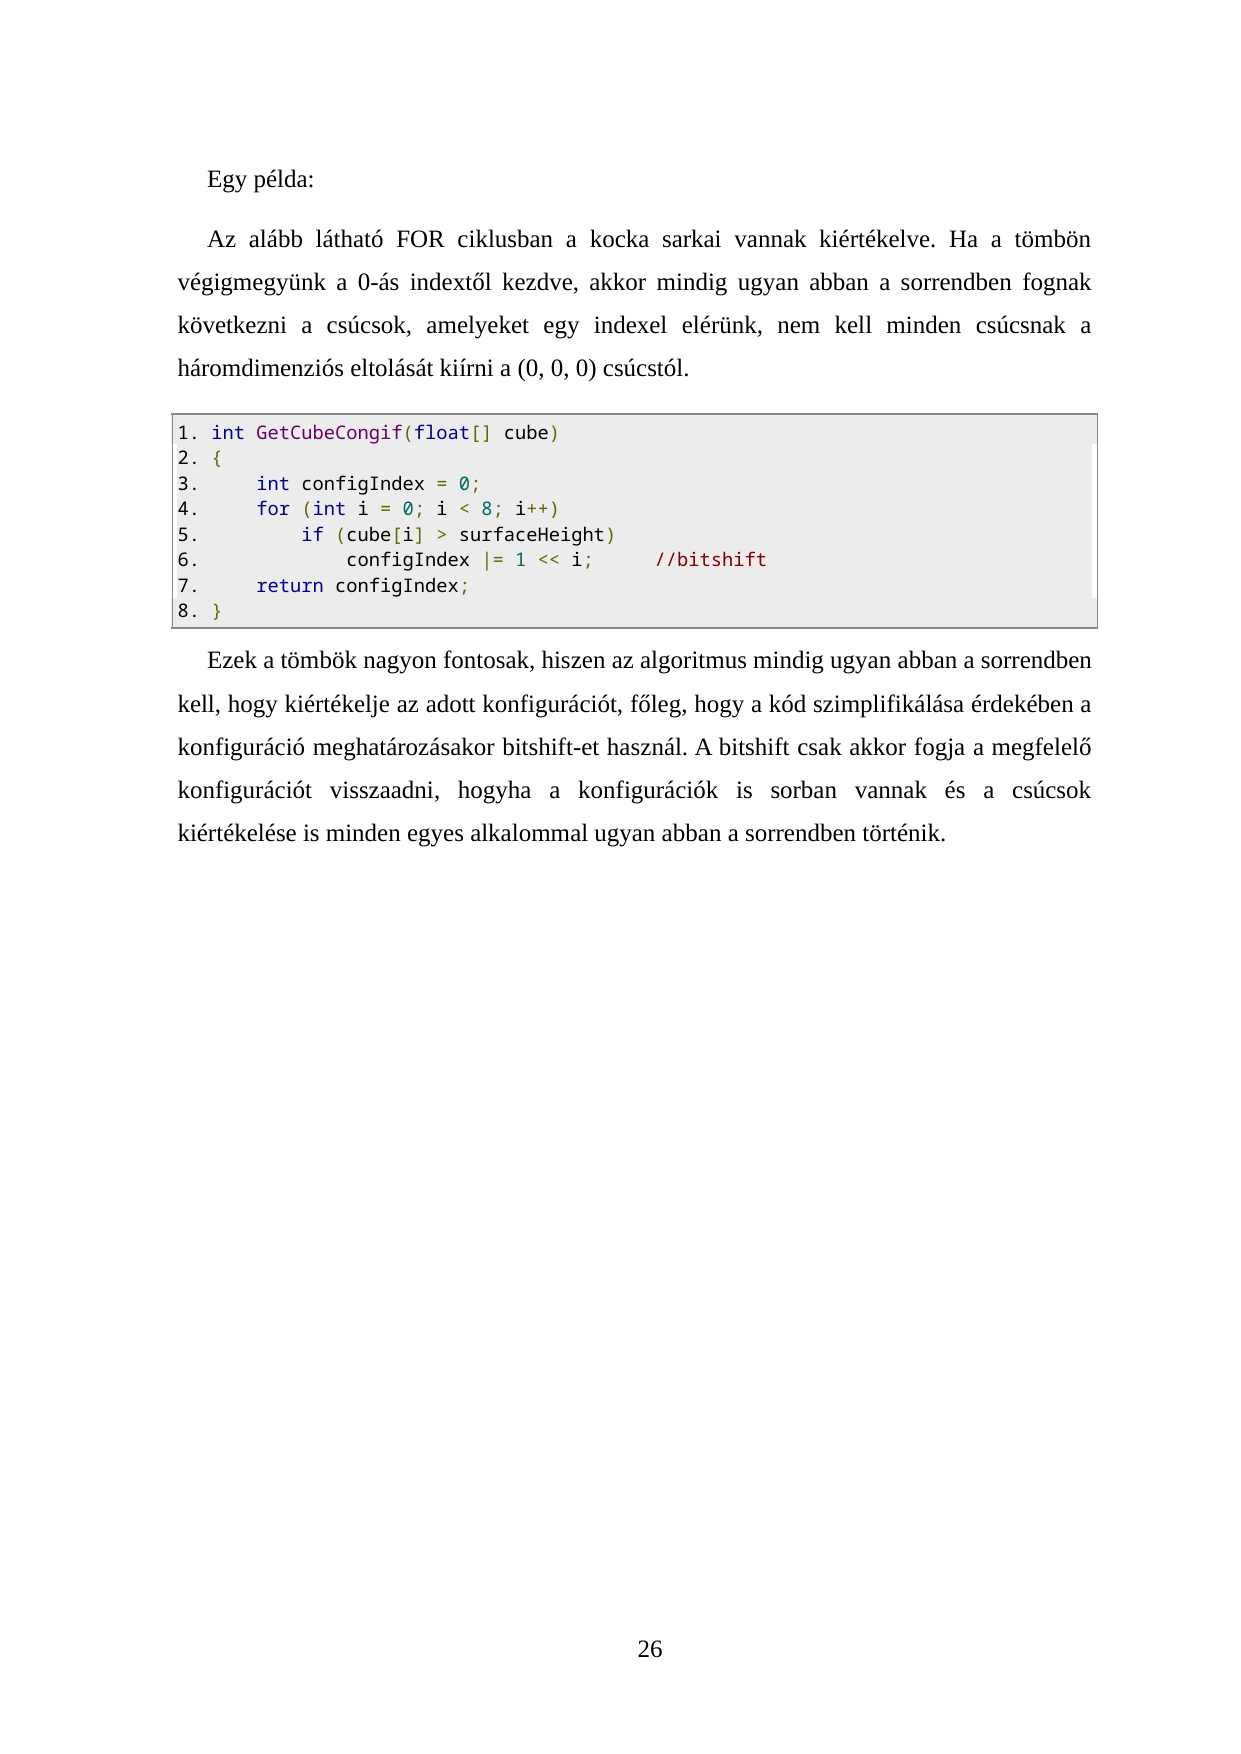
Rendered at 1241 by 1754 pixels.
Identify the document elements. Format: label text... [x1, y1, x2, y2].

text 6. configIndex |= 1 << i; //bitshift [177, 547, 1092, 572]
text 1. int GetCubeCongif(float[] cube) [173, 415, 1097, 444]
text 4. for (int i = 0; i < 8; i++) [177, 496, 1092, 521]
text Egy példa: [177, 164, 1092, 193]
text 7. return configIndex; [177, 572, 1092, 592]
text 5. if (cube[i] > surfaceHeight) [177, 521, 1092, 547]
text 8. } [173, 592, 1097, 627]
text Az alább látható FOR ciklusban a kocka sarkai vannak kiértékelve. Ha a tömbön végigmegyünk a 0-ás indextől kezdve, akkor mindig ugyan abban a sorrendben fognak következni a csúcsok, amelyeket egy indexel elérünk, nem kell minden csúcsnak a háromdimenziós eltolását kiírni a (0, 0, 0) csúcstól. [177, 224, 1092, 382]
text Ezek a tömbök nagyon fontosak, hiszen az algoritmus mindig ugyan abban a sorrendben kell, hogy kiértékelje az adott konfigurációt, főleg, hogy a kód szimplifikálása érdekében a konfiguráció meghatározásakor bitshift-et használ. A bitshift csak akkor fogja a megfelelő konfigurációt visszaadni, hogyha a konfigurációk is sorban vannak és a csúcsok kiértékelése is minden egyes alkalommal ugyan abban a sorrendben történik. [177, 646, 1092, 847]
text 3. int configIndex = 0; [177, 470, 1092, 496]
text 2. { [177, 444, 1092, 470]
